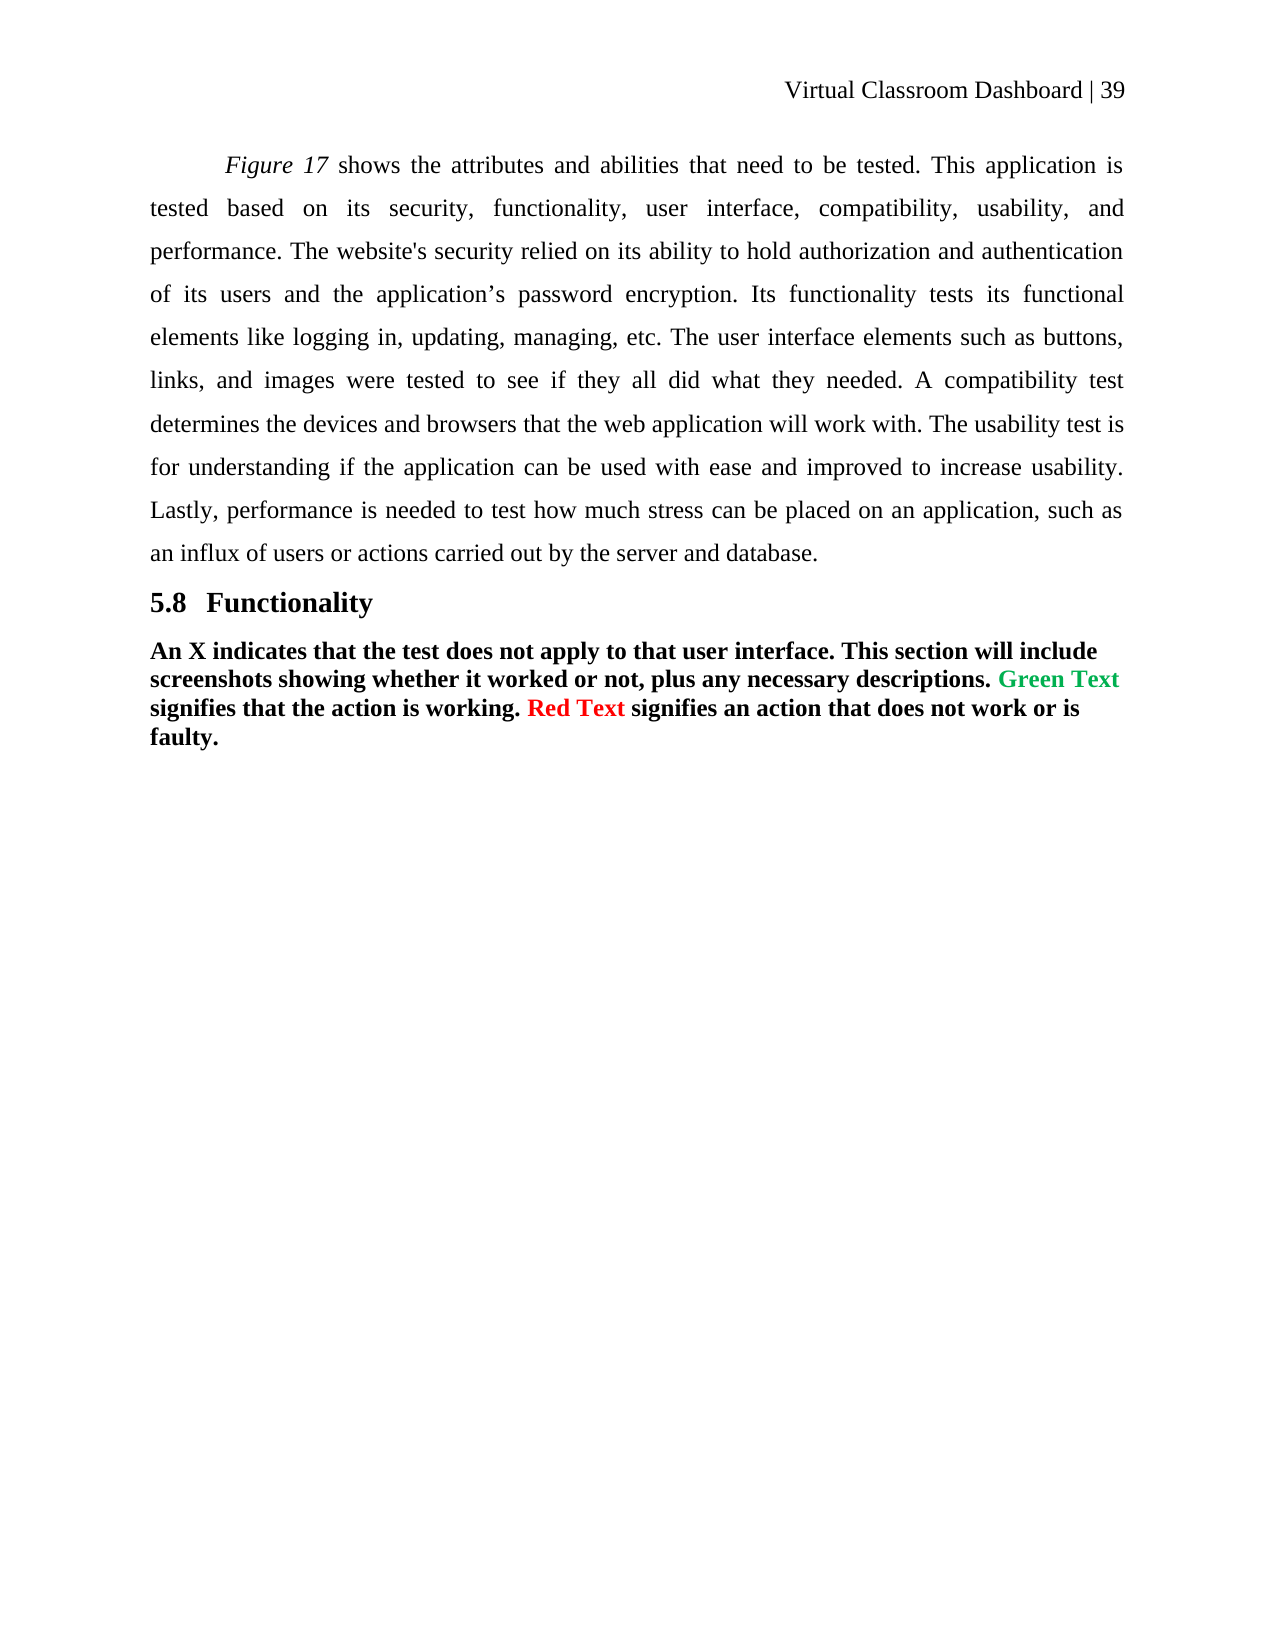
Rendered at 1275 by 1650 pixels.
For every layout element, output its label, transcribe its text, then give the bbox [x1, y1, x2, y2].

list Functionality [150, 585, 1125, 619]
text Figure 17 shows the attributes and abilities that need to be tested. This application is tested based on its security, functionality, user interface, compatibility, usability, and performance. The website's security relied on its ability to hold authorization and authentication of its users and the application’s password encryption. Its functionality tests its functional elements like logging in, updating, managing, etc. The user interface elements such as buttons, links, and images were tested to see if they all did what they needed. A compatibility test determines the devices and browsers that the web application will work with. The usability test is for understanding if the application can be used with ease and improved to increase usability. Lastly, performance is needed to test how much stress can be placed on an application, such as an influx of users or actions carried out by the server and database. [150, 150, 1125, 567]
text An X indicates that the test does not apply to that user interface. This section will include screenshots showing whether it worked or not, plus any necessary descriptions. Green Text signifies that the action is working. Red Text signifies an action that does not work or is faulty. [150, 636, 1125, 751]
